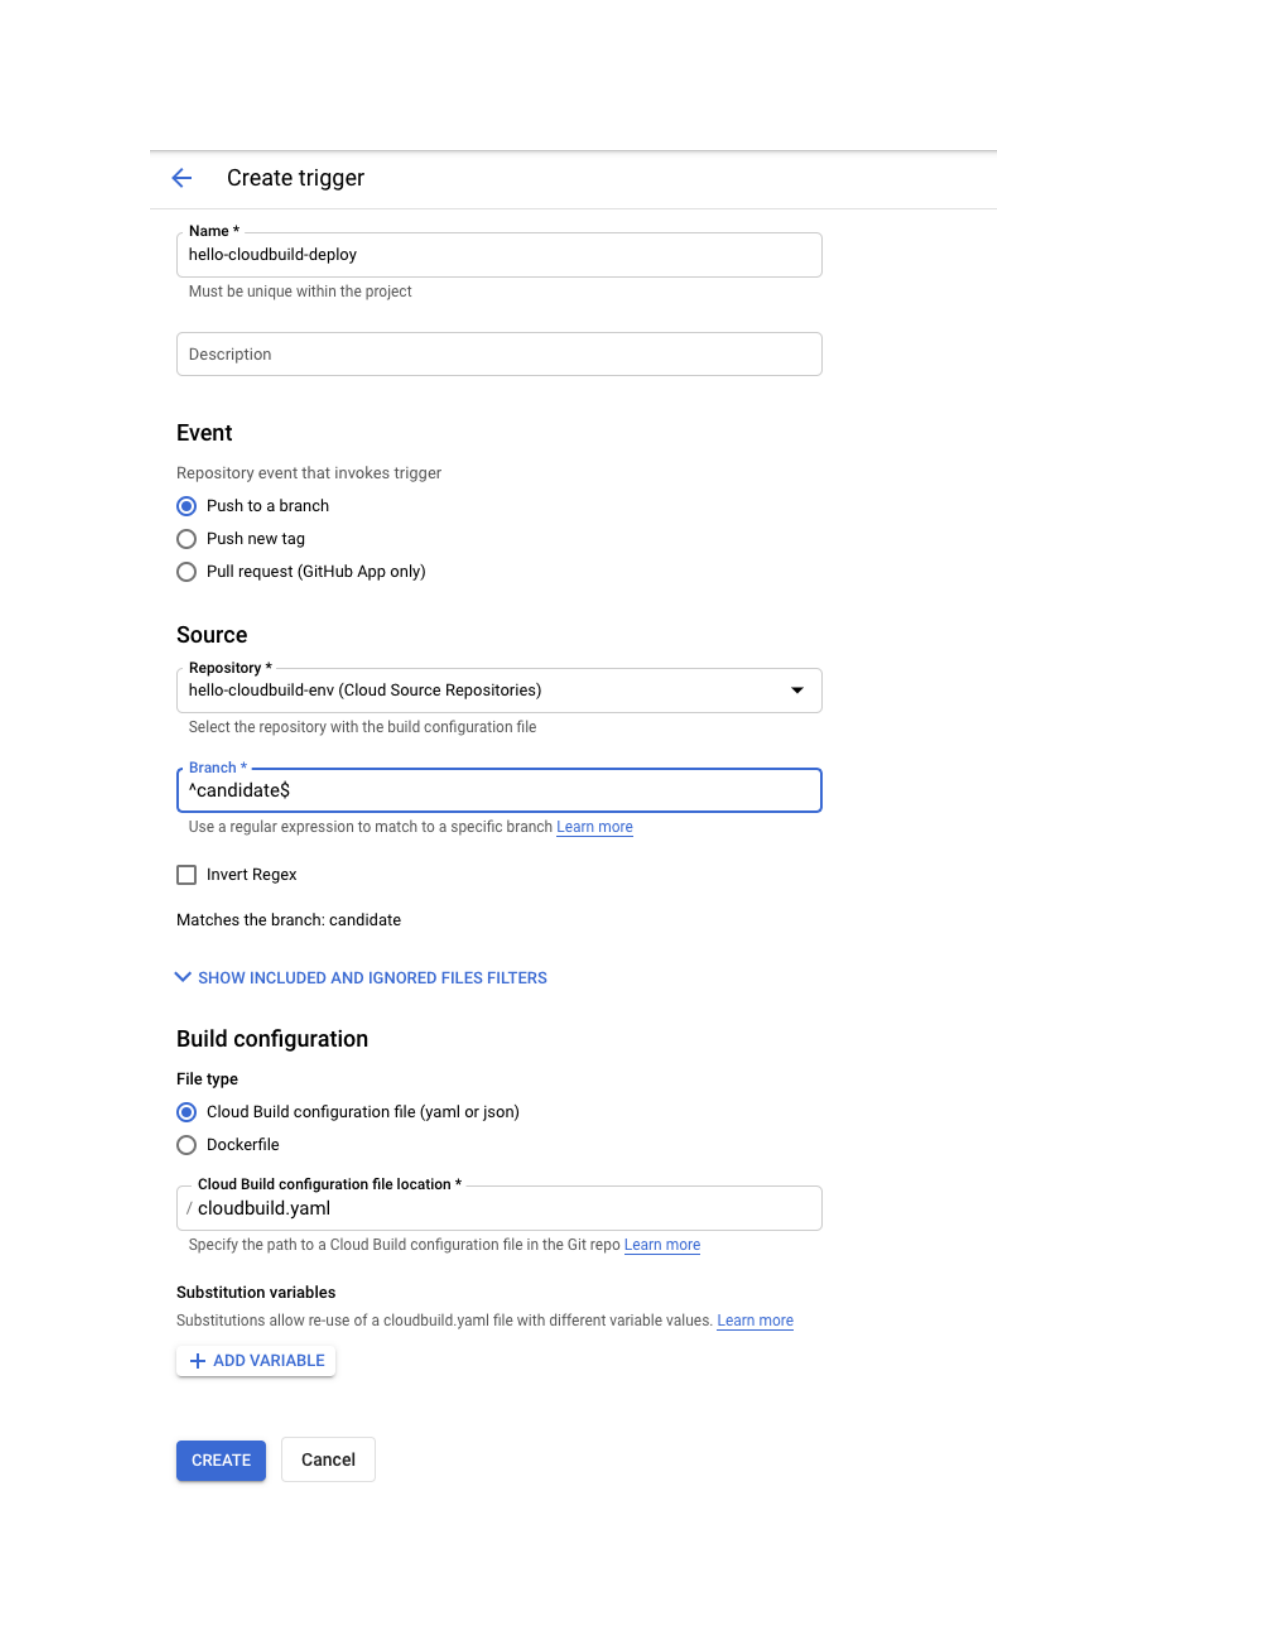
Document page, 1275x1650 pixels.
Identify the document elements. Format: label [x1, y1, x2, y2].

picture [150, 150, 997, 1500]
